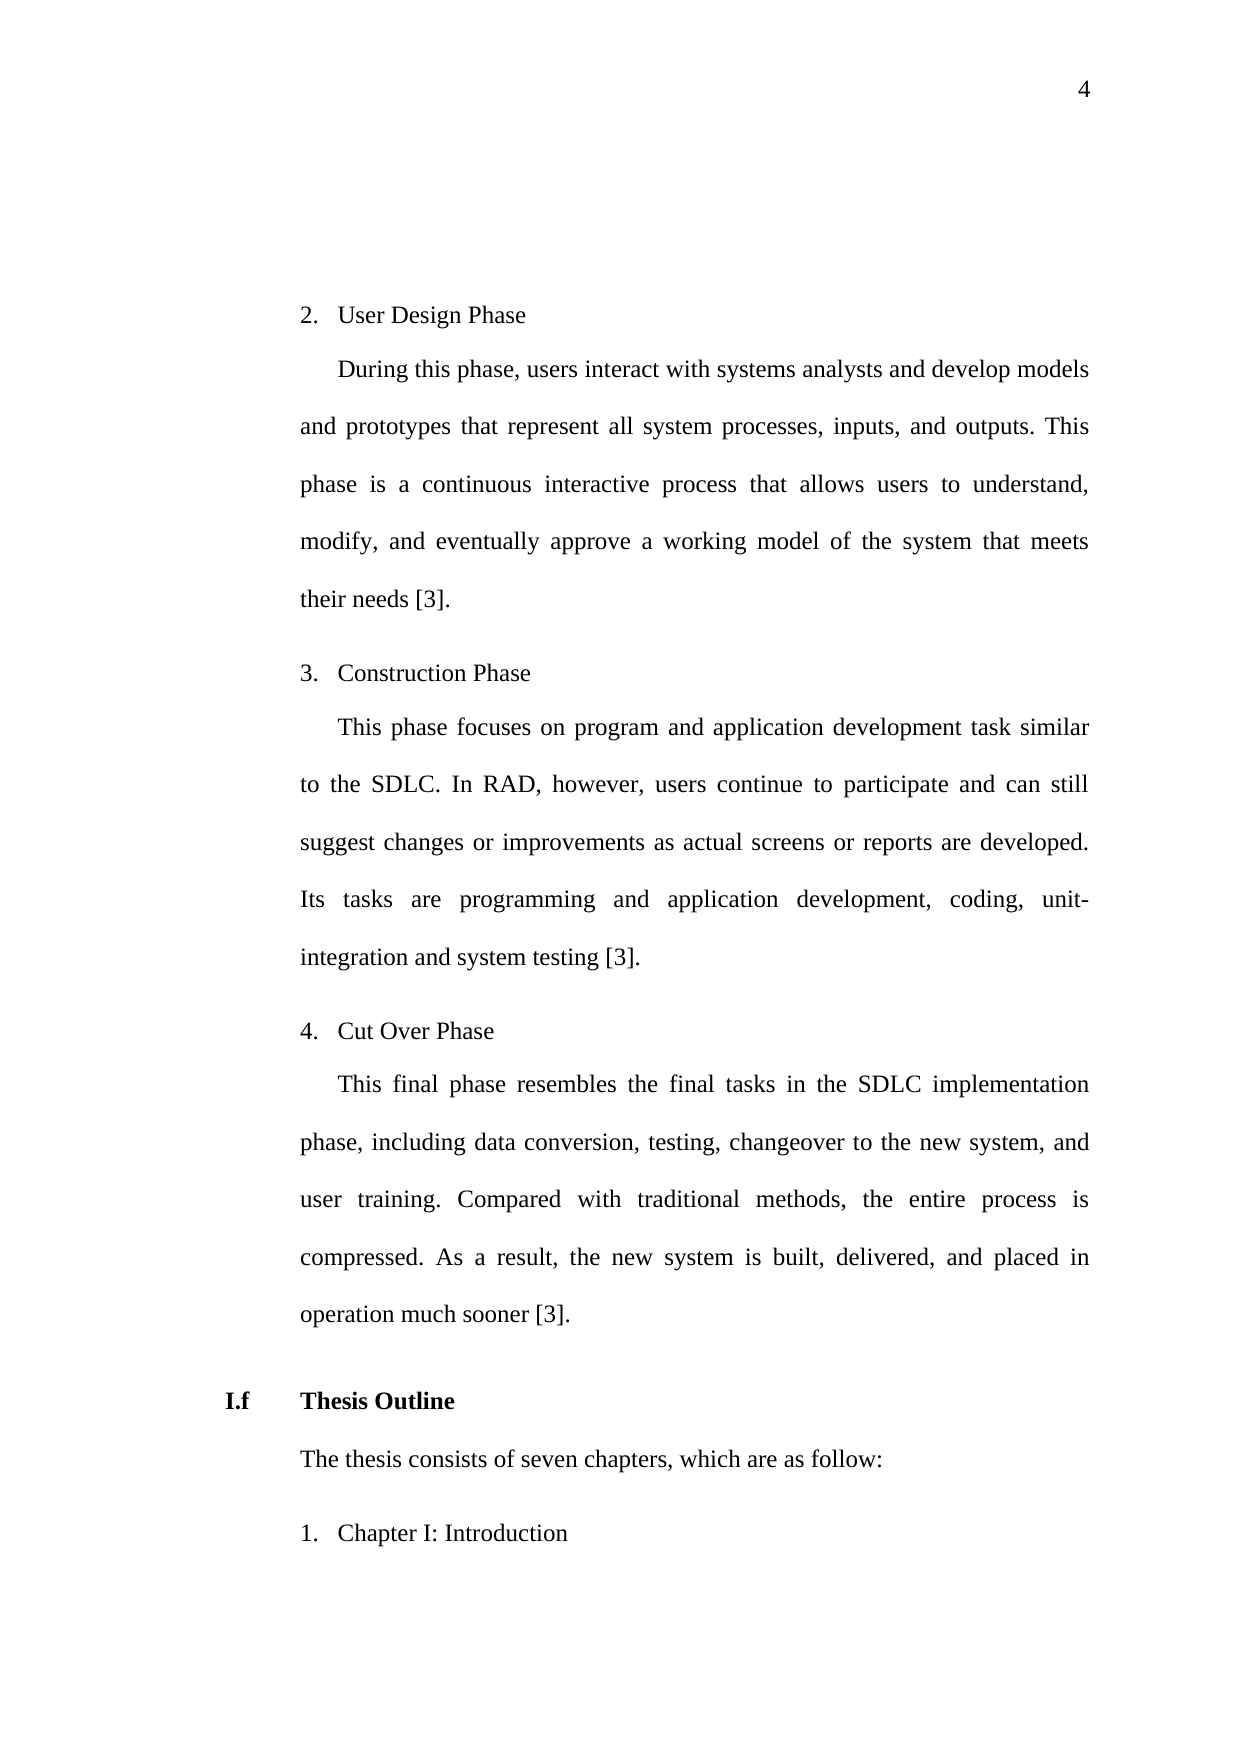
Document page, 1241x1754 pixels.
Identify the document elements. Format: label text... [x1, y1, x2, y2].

text This final phase resembles the final tasks in the SDLC implementation phase, including data conversion, testing, changeover to the new system, and user training. Compared with traditional methods, the entire process is compressed. As a result, the new system is built, delivered, and placed in operation much sooner [3]. [300, 1069, 1090, 1328]
subtitle Thesis Outline [225, 1386, 1090, 1415]
list Construction Phase [300, 658, 1090, 687]
text During this phase, users interact with systems analysts and develop models and prototypes that represent all system processes, inputs, and outputs. This phase is a continuous interactive process that allows users to understand, modify, and eventually approve a working model of the system that meets their needs [3]. [300, 354, 1090, 612]
list User Design Phase [300, 300, 1090, 329]
list Chapter I: Introduction [300, 1518, 1090, 1547]
text The thesis consists of seven chapters, which are as follow: [225, 1444, 1090, 1473]
text This phase focuses on program and application development task similar to the SDLC. In RAD, however, users continue to participate and can still suggest changes or improvements as actual screens or reports are developed. Its tasks are programming and application development, coding, unit-integration and system testing [3]. [300, 712, 1090, 970]
list Cut Over Phase [300, 1016, 1090, 1044]
